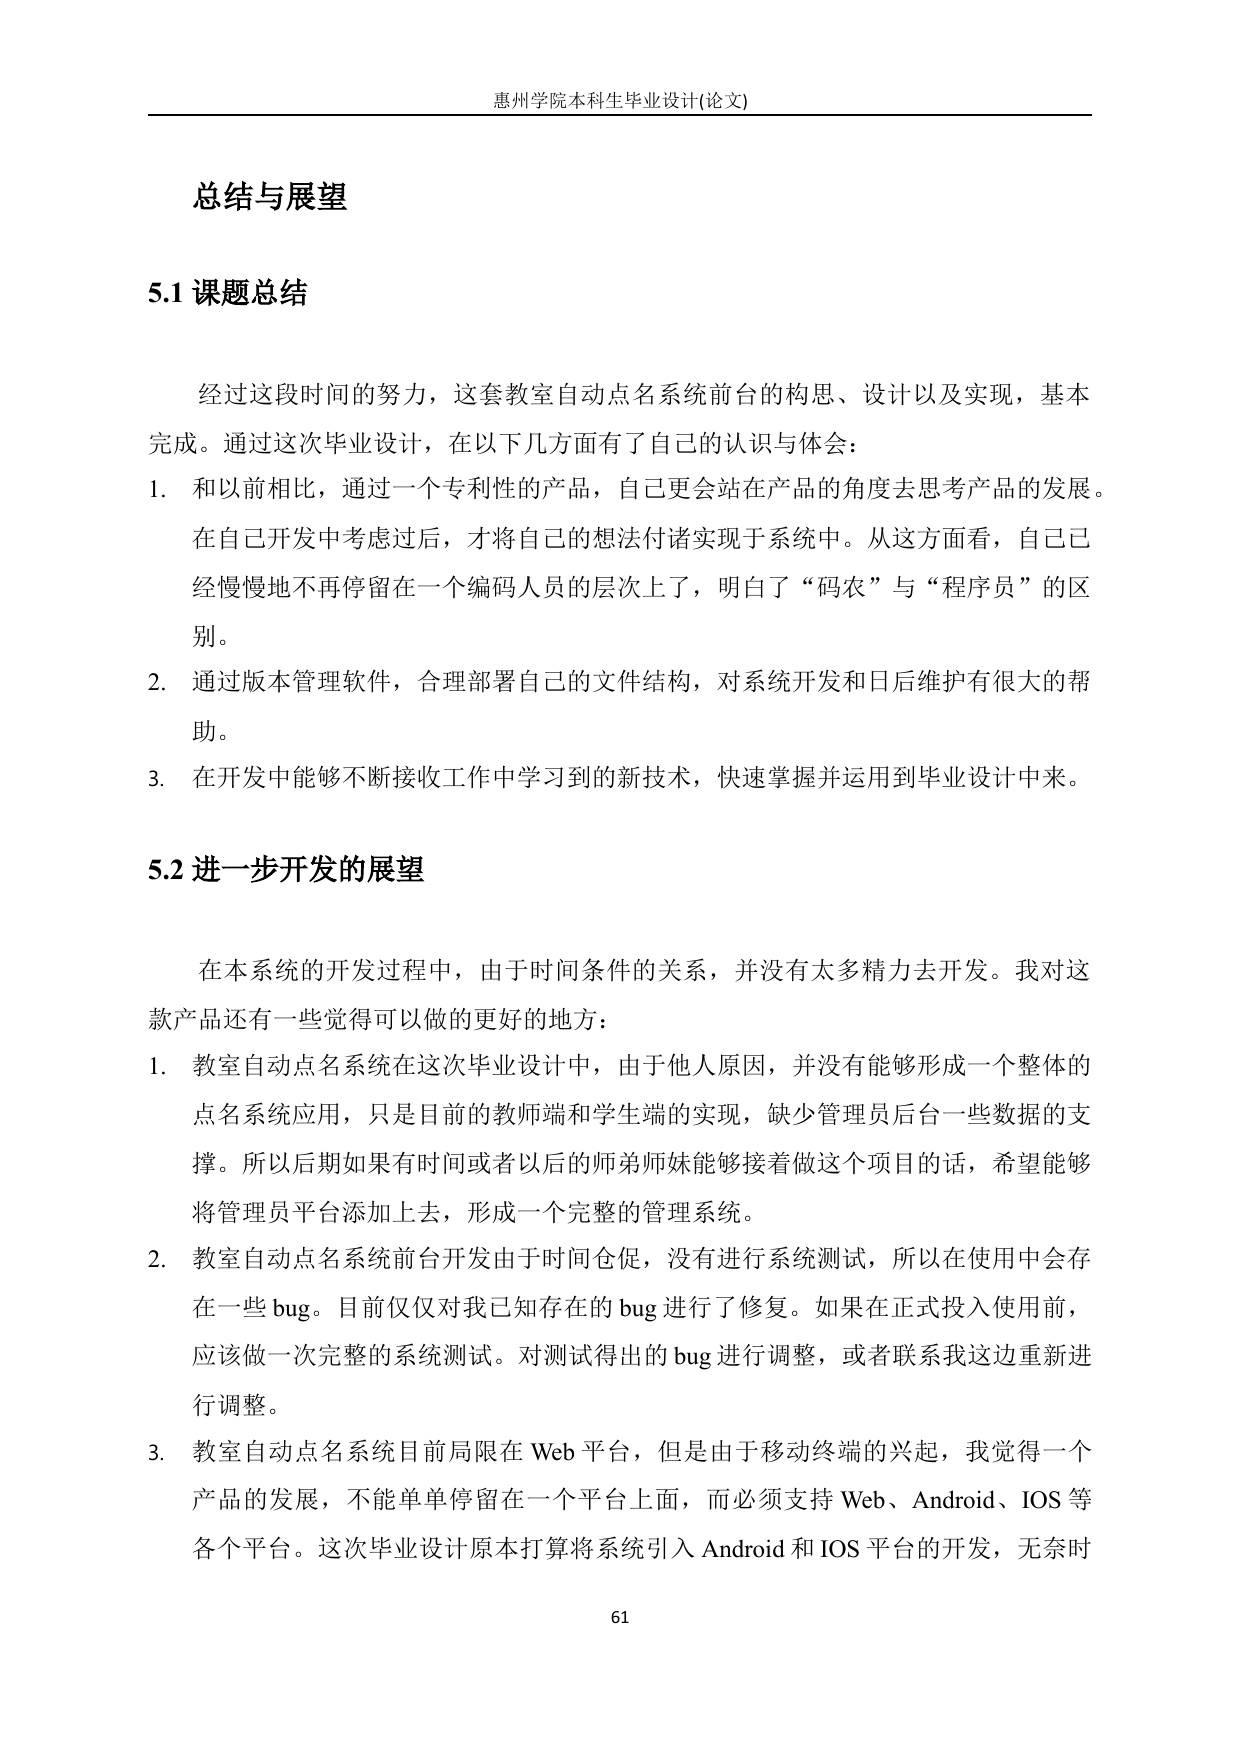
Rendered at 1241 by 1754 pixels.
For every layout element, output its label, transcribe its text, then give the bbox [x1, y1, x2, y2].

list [148, 1434, 1092, 1564]
list 教室自动点名系统前台开发由于时间仓促，没有进行系统测试，所以在使用中会存在一些bug。目前仅仅对我已知存在的bug进行了修复。如果在正式投入使用前，应该做一次完整的系统测试。对测试得出的bug进行调整，或者联系我这边重新进行调整。 [148, 1241, 1092, 1420]
list 教室自动点名系统在这次毕业设计中，由于他人原因，并没有能够形成一个整体的点名系统应用，只是目前的教师端和学生端的实现，缺少管理员后台一些数据的支撑。所以后期如果有时间或者以后的师弟师妹能够接着做这个项目的话，希望能够将管理员平台添加上去，形成一个完整的管理系统。 [148, 1048, 1092, 1227]
list 通过版本管理软件，合理部署自己的文件结构，对系统开发和日后维护有很大的帮助。 [148, 665, 1092, 746]
list 在开发中能够不断接收工作中学习到的新技术，快速掌握并运用到毕业设计中来。 [148, 760, 1092, 793]
text 在本系统的开发过程中，由于时间条件的关系，并没有太多精力去开发。我对这款产品还有一些觉得可以做的更好的地方： [148, 953, 1092, 1034]
subtitle 总结与展望 [148, 161, 1092, 226]
list 和以前相比，通过一个专利性的产品，自己更会站在产品的角度去思考产品的发展。在自己开发中考虑过后，才将自己的想法付诸实现于系统中。从这方面看，自己已经慢慢地不再停留在一个编码人员的层次上了，明白了“码农”与“程序员”的区别。 [148, 472, 1092, 651]
subtitle 课题总结 [148, 259, 1092, 324]
subtitle 进一步开发的展望 [148, 835, 1092, 900]
text 经过这段时间的努力，这套教室自动点名系统前台的构思、设计以及实现，基本完成。通过这次毕业设计，在以下几方面有了自己的认识与体会： [148, 376, 1092, 457]
